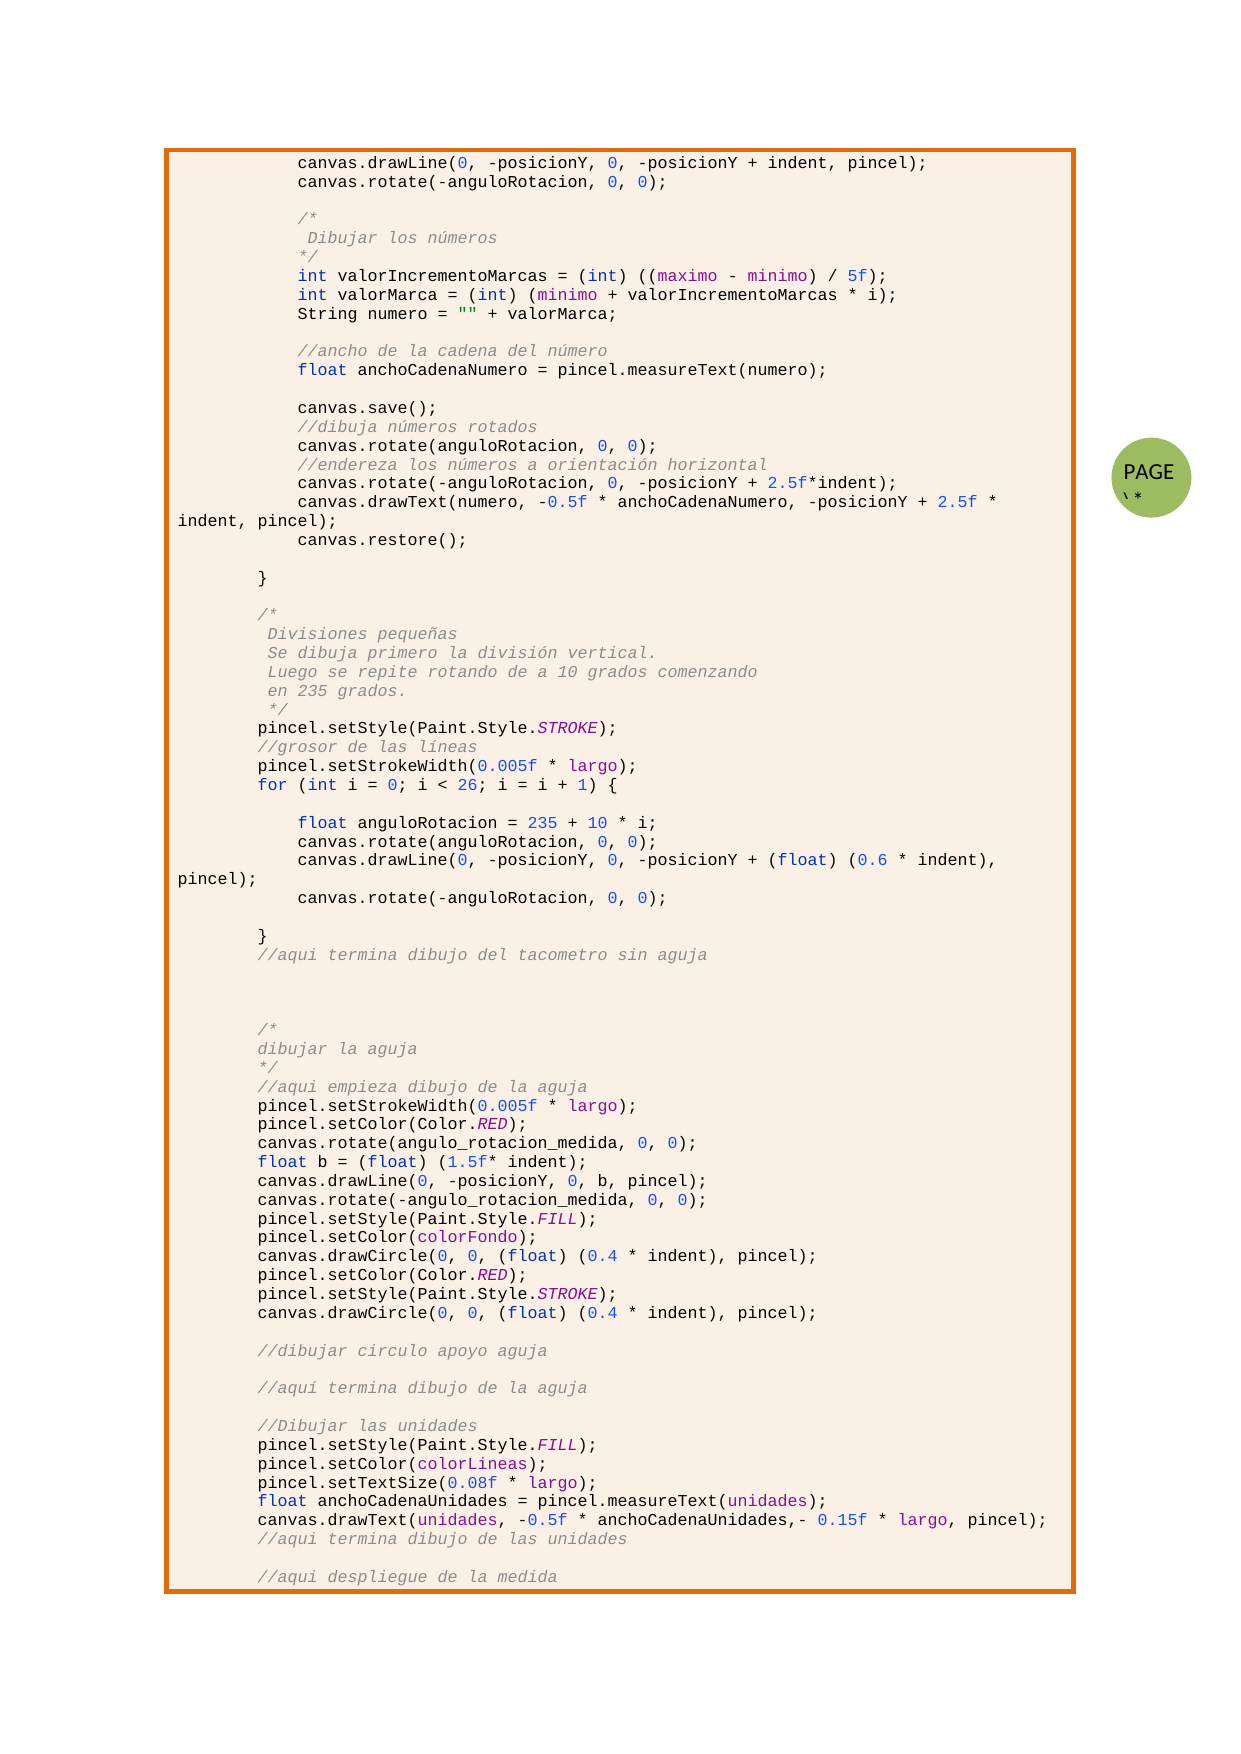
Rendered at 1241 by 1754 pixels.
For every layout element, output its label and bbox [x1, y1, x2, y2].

text [169, 152, 1071, 1589]
